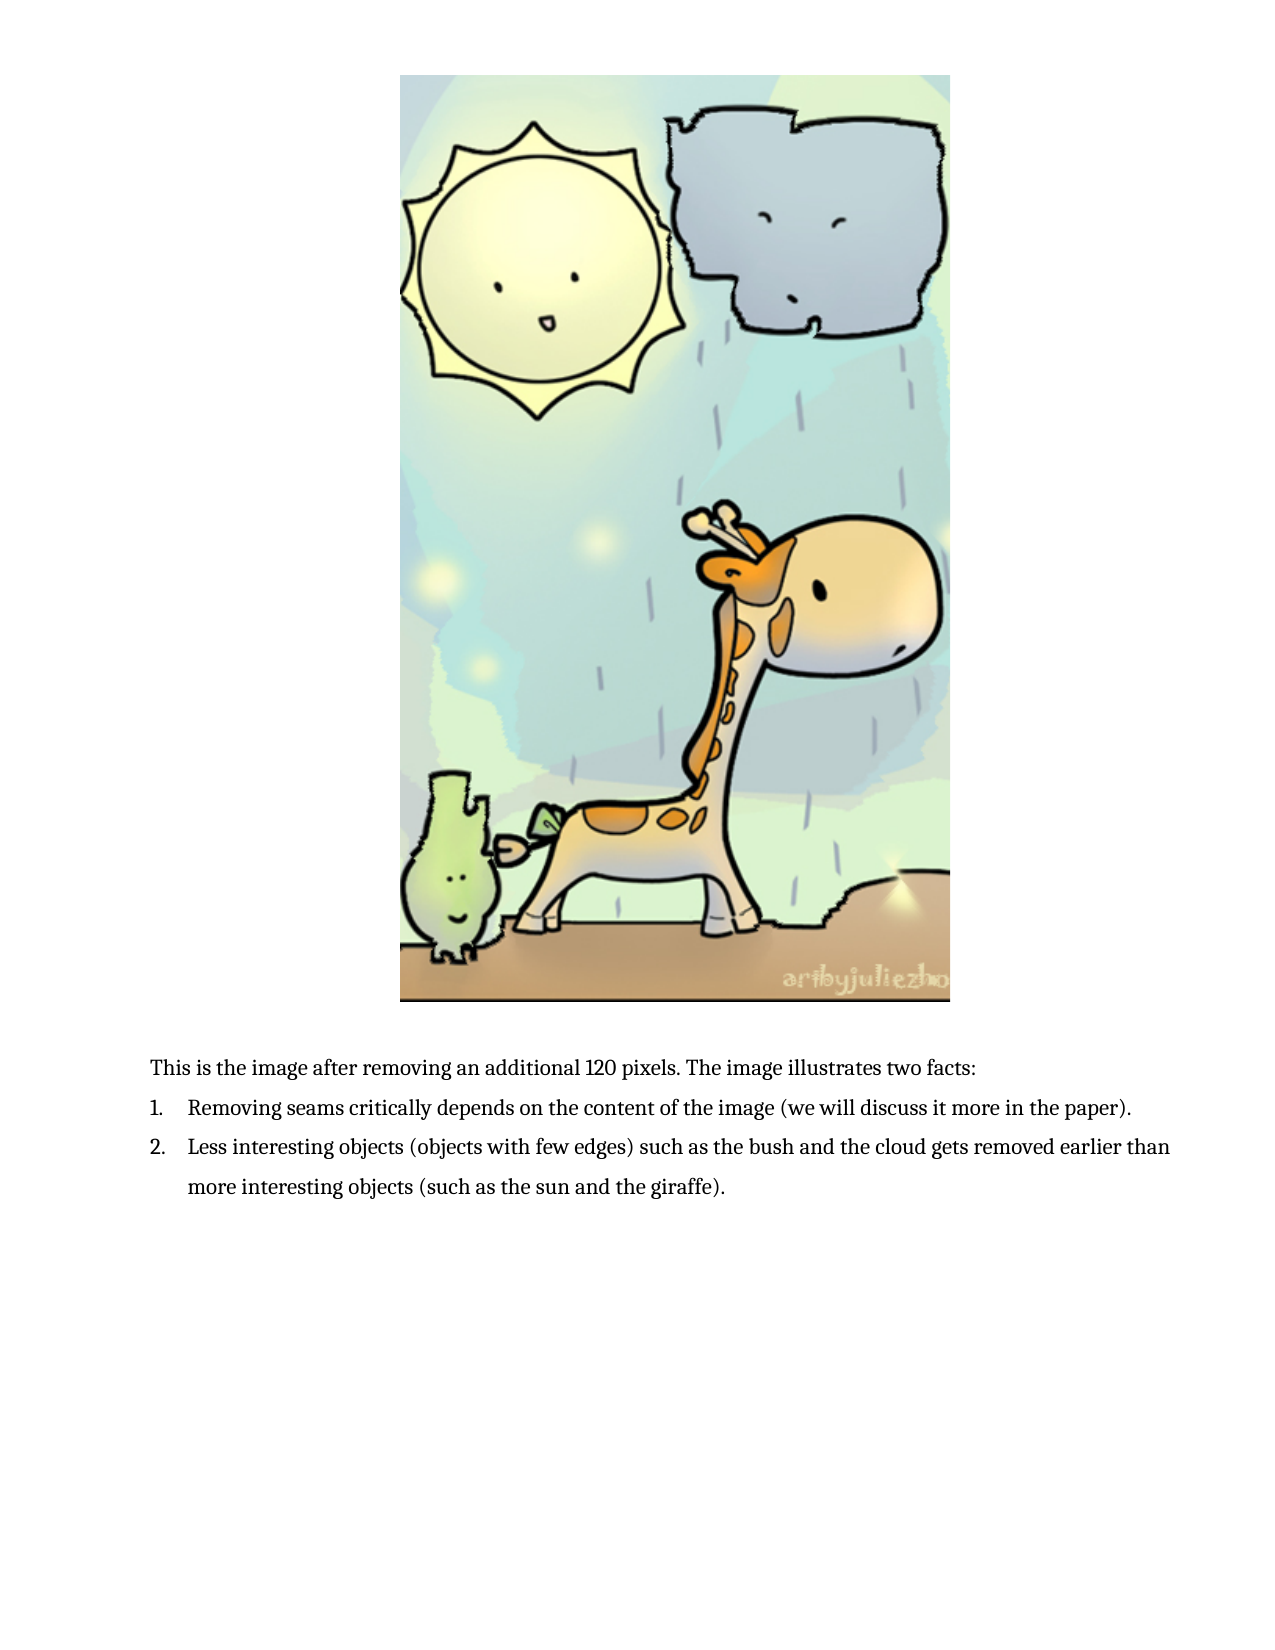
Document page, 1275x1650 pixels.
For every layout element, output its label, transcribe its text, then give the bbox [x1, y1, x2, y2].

list Removing seams critically depends on the content of the image (we will discuss it more in the paper). [150, 1094, 1200, 1121]
picture [400, 75, 951, 1002]
list This is the image after removing an additional 120 pixels. The image illustrates two facts: [150, 1055, 1200, 1081]
list Less interesting objects (objects with few edges) such as the bush and the cloud gets removed earlier than more interesting objects (such as the sun and the giraffe). [150, 1134, 1200, 1200]
